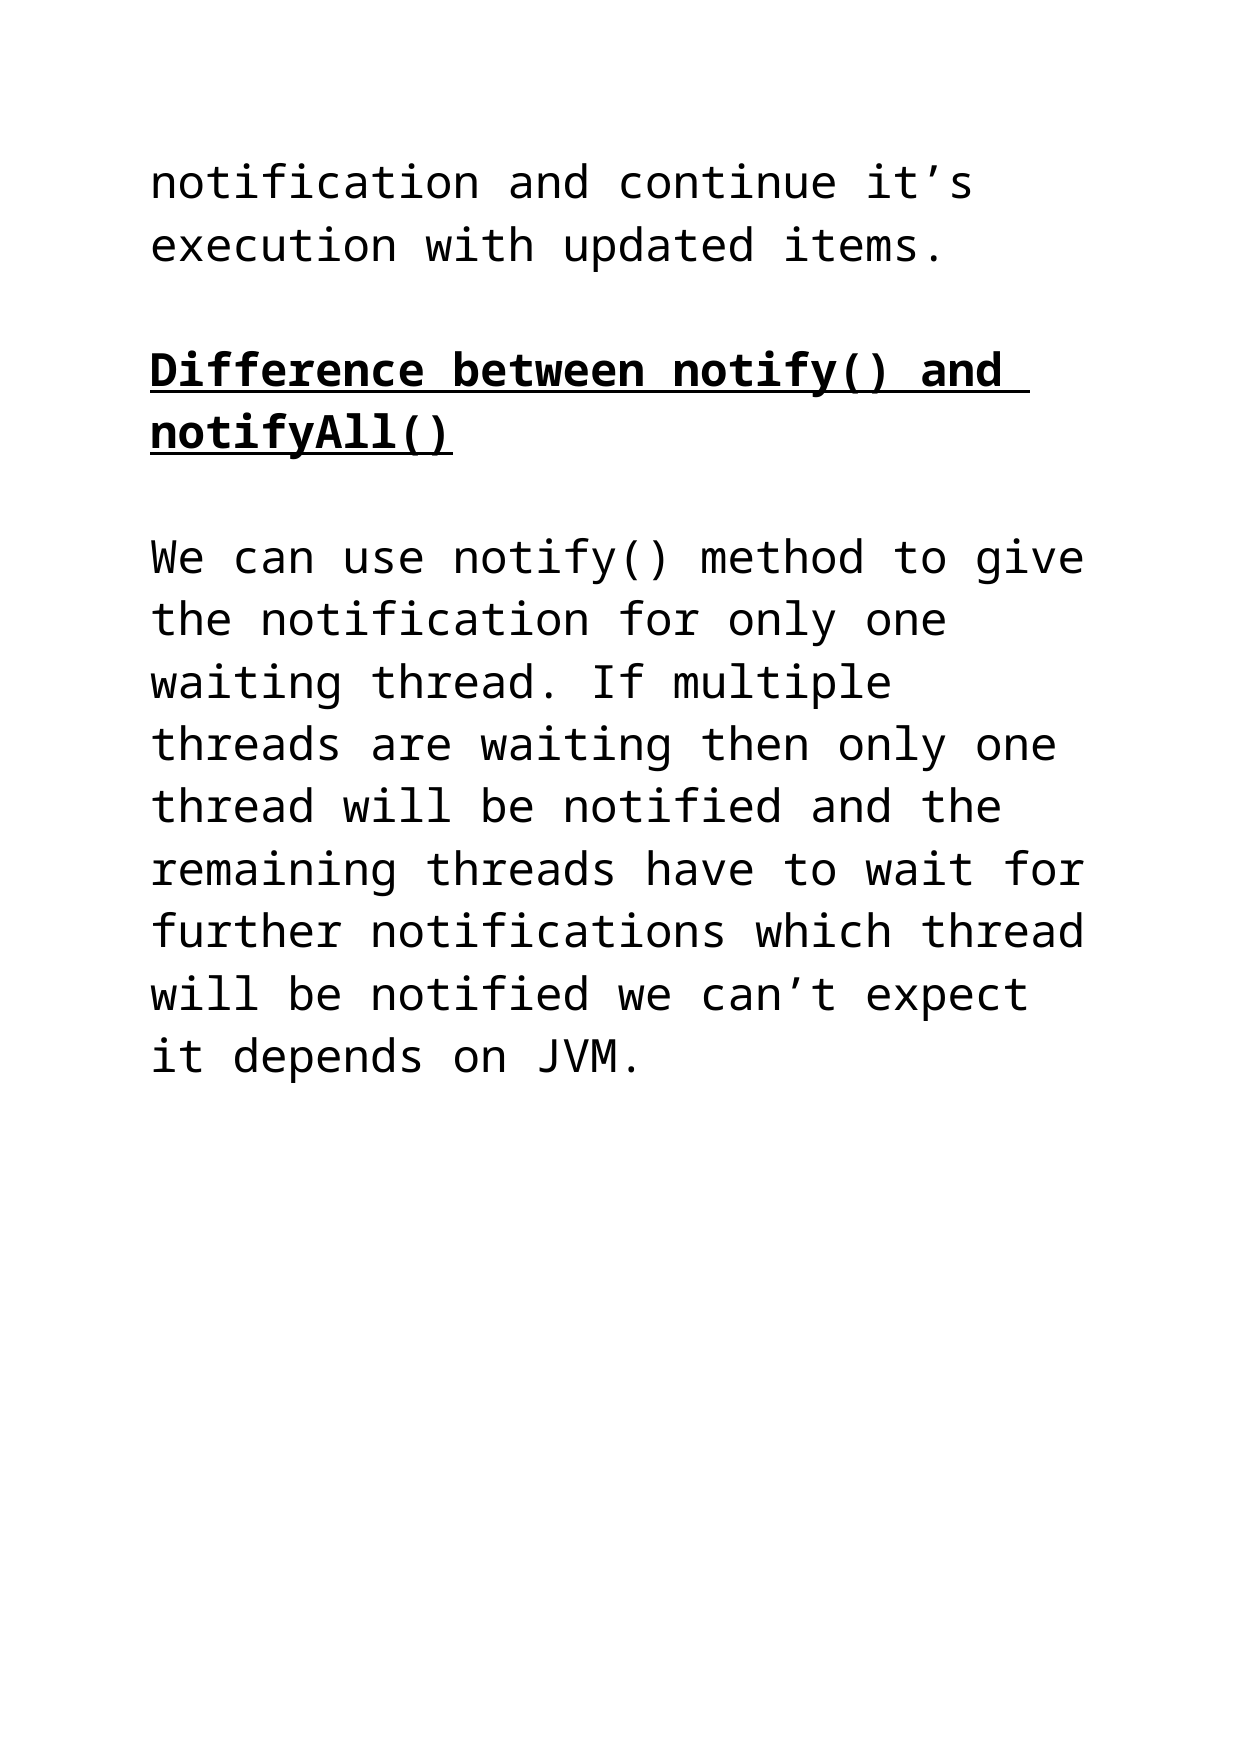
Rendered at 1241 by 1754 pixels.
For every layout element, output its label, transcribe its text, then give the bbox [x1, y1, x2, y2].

text We can use notify() method to give the notification for only one waiting thread. If multiple threads are waiting then only one thread will be notified and the remaining threads have to wait for further notifications which thread will be notified we can’t expect it depends on JVM. [150, 524, 1090, 1086]
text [150, 150, 1090, 275]
text Difference between notify() and notifyAll() [150, 337, 1090, 462]
